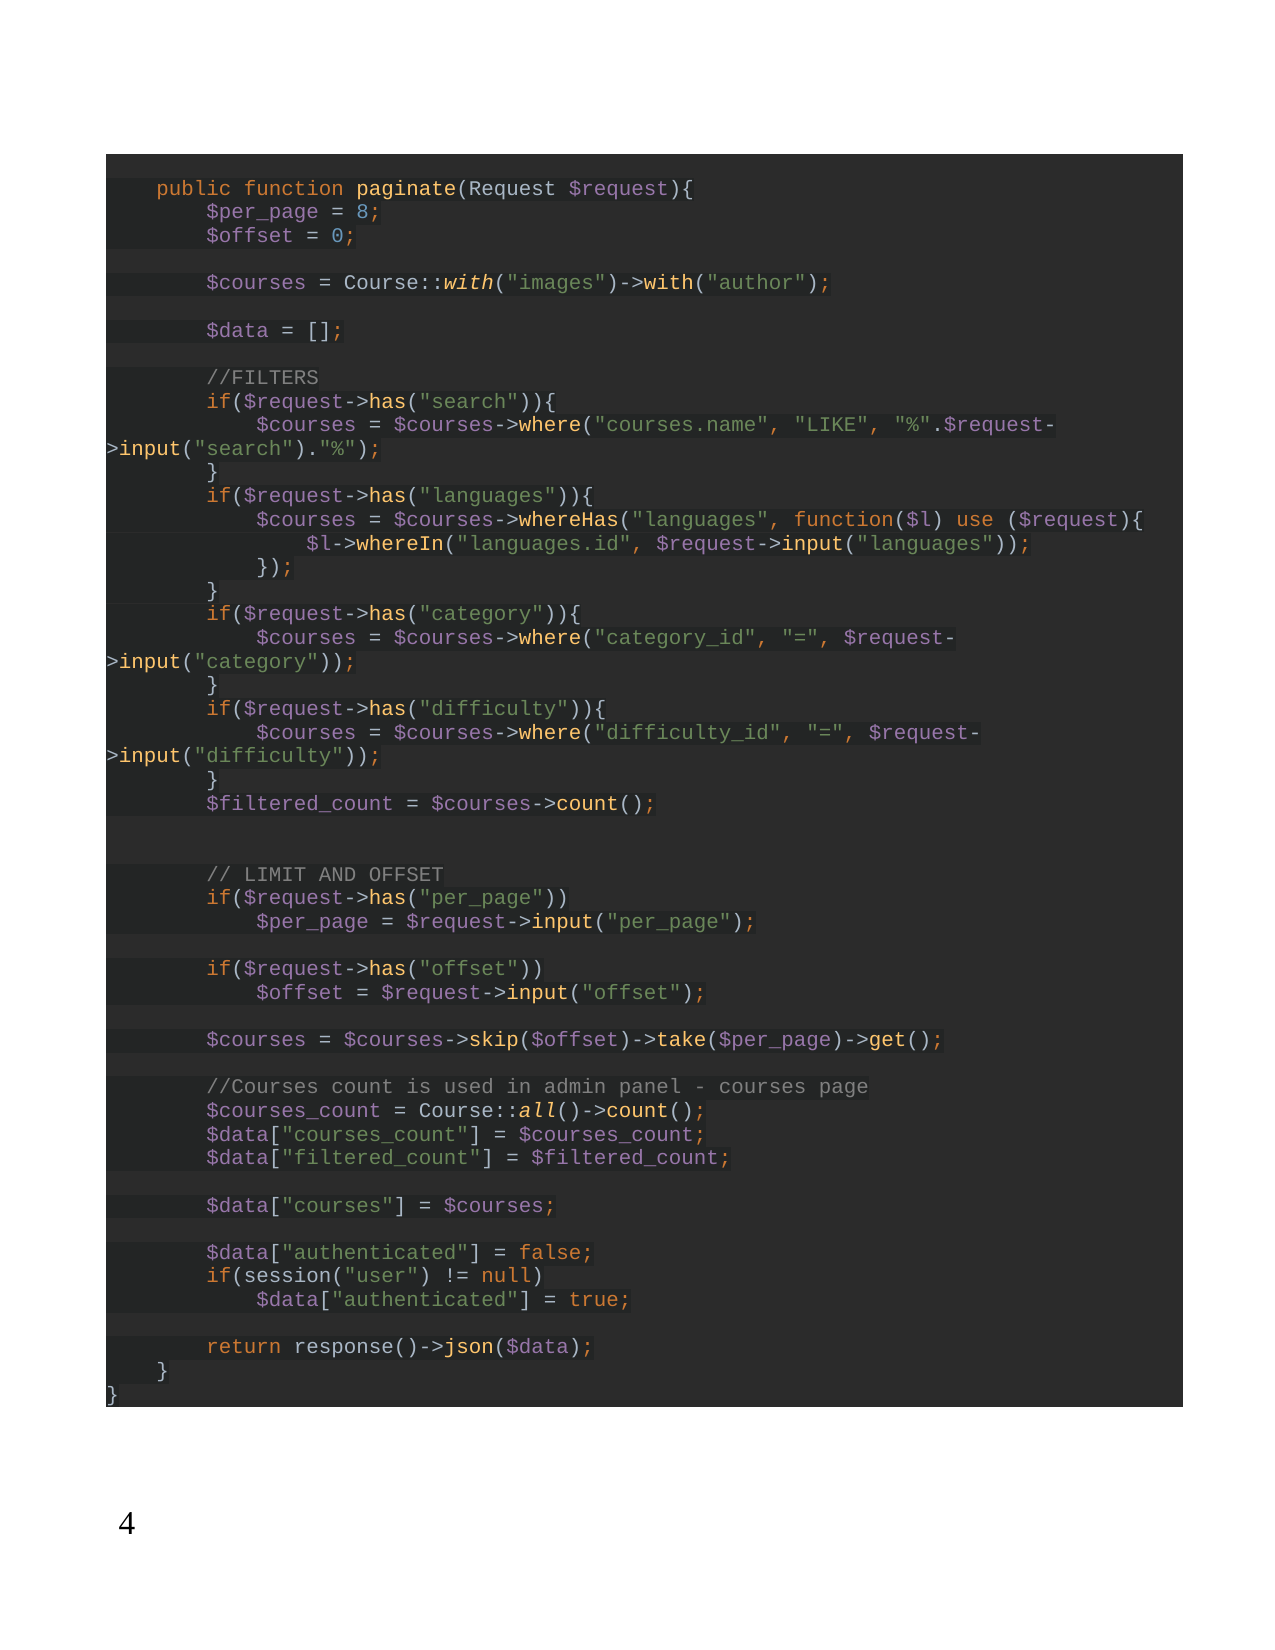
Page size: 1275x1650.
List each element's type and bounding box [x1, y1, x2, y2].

text [106, 154, 1183, 1407]
